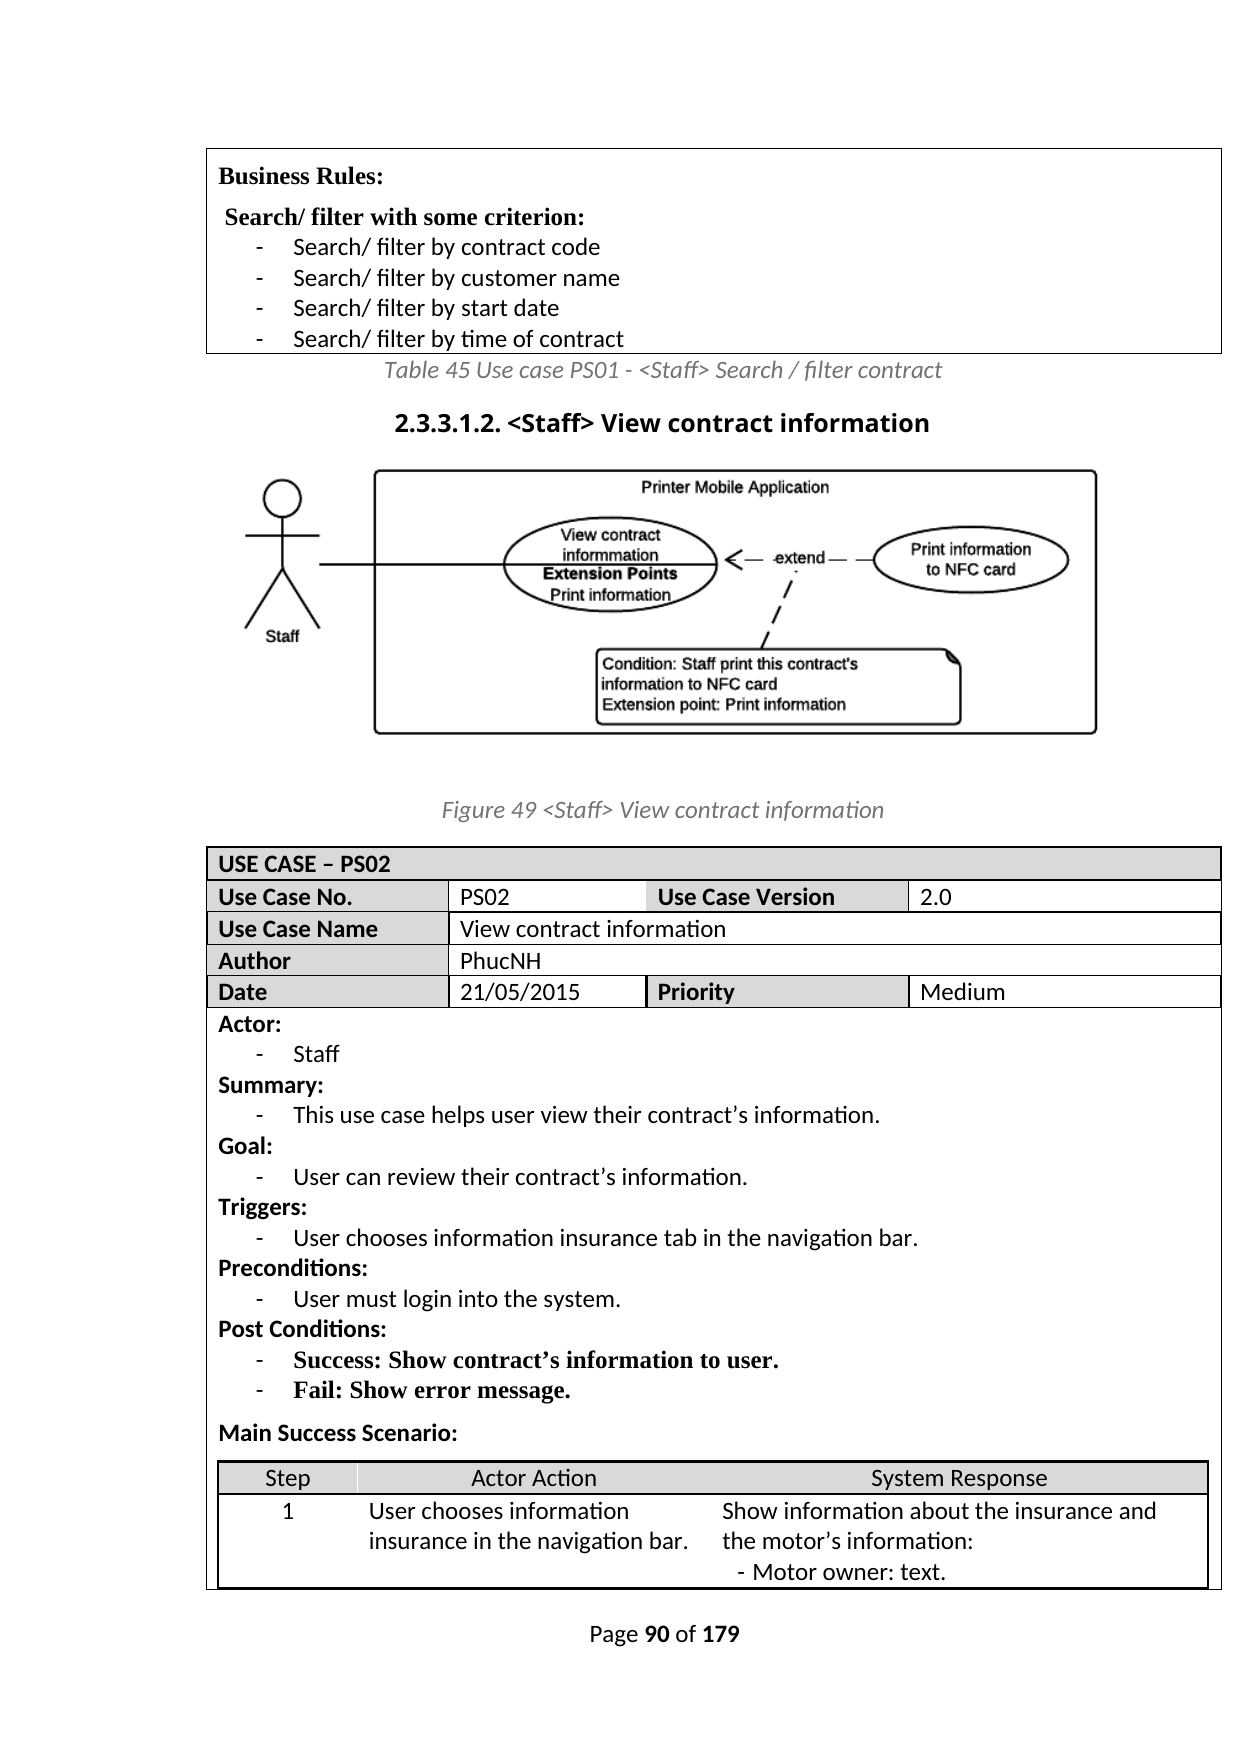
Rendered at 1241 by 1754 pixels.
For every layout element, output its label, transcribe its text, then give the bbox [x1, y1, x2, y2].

table_cell View contract information [450, 913, 1220, 944]
table_cell Priority [648, 976, 908, 1007]
table_cell Use Case Name [208, 912, 448, 944]
table_cell 21/05/2015 [450, 976, 645, 1007]
table_cell Date [208, 976, 448, 1007]
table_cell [207, 149, 1221, 353]
table_cell 2.0 [909, 881, 1221, 911]
text Table 45 Use case PS01 - <Staff> Search / filter contract [207, 354, 1122, 385]
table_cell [207, 1008, 1221, 1589]
table_header USE CASE – PS02 [208, 848, 1220, 879]
picture [206, 442, 1122, 776]
text Figure 49 <Staff> View contract information [207, 795, 1122, 825]
table_cell Use Case Version [646, 881, 908, 911]
table_cell Use Case No. [207, 881, 448, 911]
table_cell Medium [910, 976, 1220, 1007]
table_cell Author [207, 945, 448, 975]
table_cell PhucNH [449, 945, 1221, 975]
subtitle <Staff> View contract information [394, 406, 1122, 440]
table_cell PS02 [449, 881, 646, 911]
